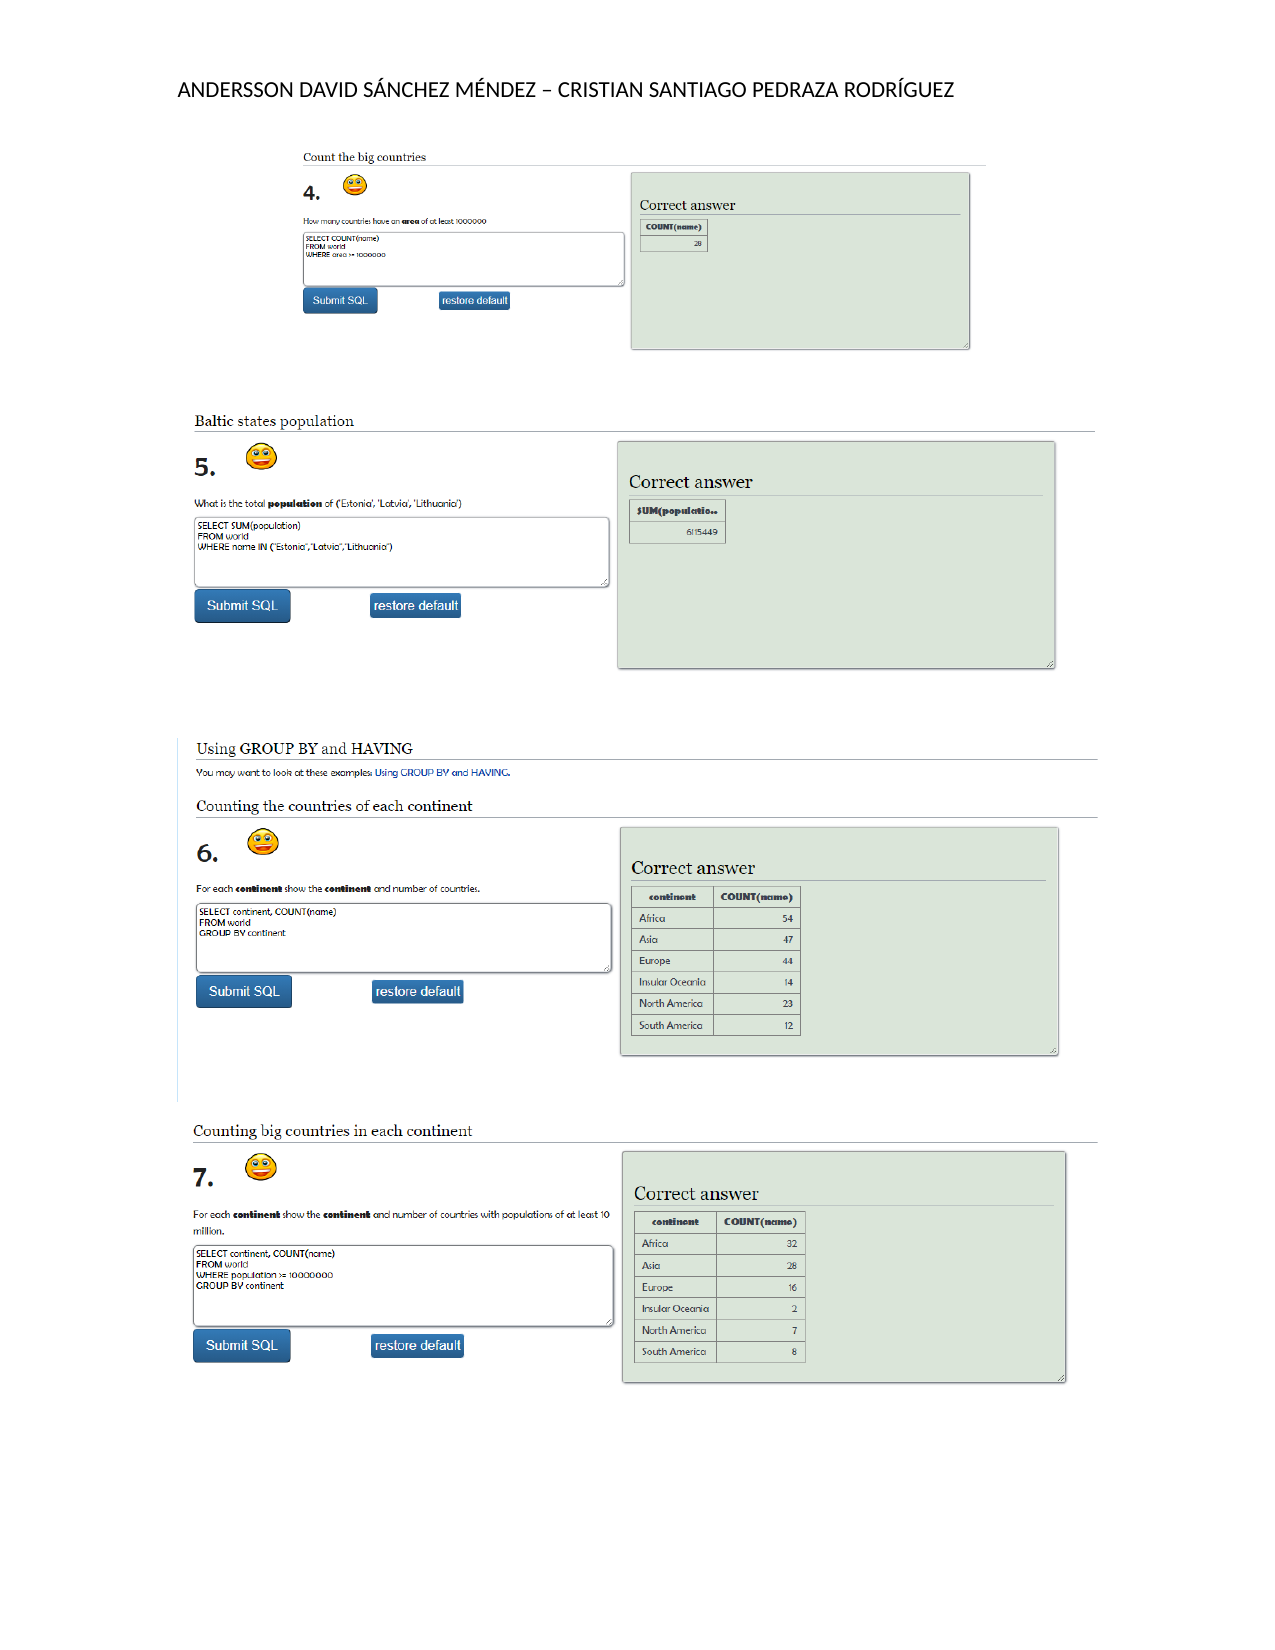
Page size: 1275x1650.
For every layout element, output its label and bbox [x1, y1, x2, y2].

picture [177, 1120, 1098, 1420]
picture [289, 147, 986, 389]
picture [177, 738, 1098, 1102]
picture [177, 407, 1098, 720]
